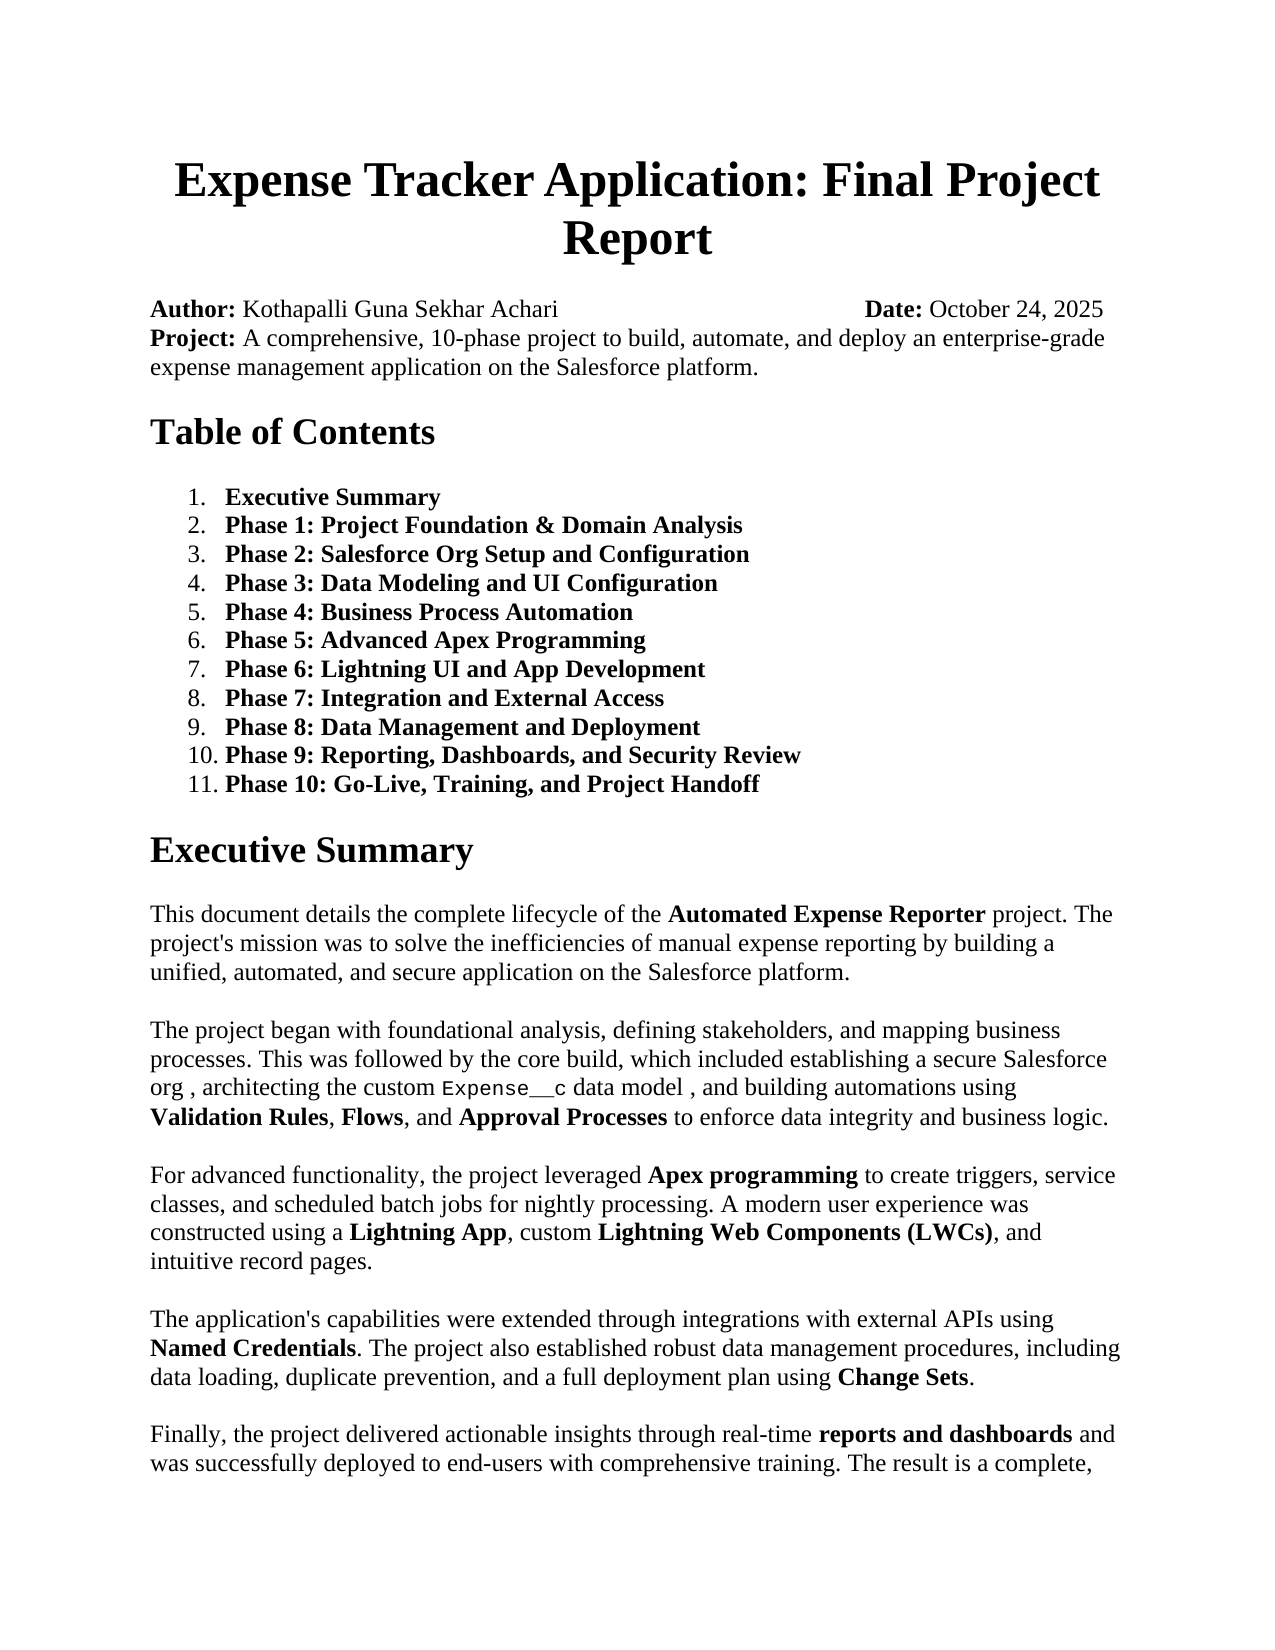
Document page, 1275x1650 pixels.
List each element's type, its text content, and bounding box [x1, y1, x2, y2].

text Executive Summary [150, 827, 1125, 870]
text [150, 1419, 1125, 1477]
list Executive Summary [187, 482, 1125, 511]
list Phase 3: Data Modeling and UI Configuration [187, 568, 1125, 597]
list Phase 8: Data Management and Deployment [187, 712, 1125, 741]
text Author: Kothapalli Guna Sekhar Achari Date: October 24, 2025 Project: A comprehensive, 10-phase project to build, automate, and deploy an enterprise-grade expense management application on the Salesforce platform. [150, 294, 1125, 380]
list Phase 5: Advanced Apex Programming [187, 626, 1125, 654]
list Phase 4: Business Process Automation [187, 597, 1125, 626]
text The project began with foundational analysis, defining stakeholders, and mapping business processes. This was followed by the core build, which included establishing a secure Salesforce org , architecting the custom Expense__c data model , and building automations using Validation Rules, Flows, and Approval Processes to enforce data integrity and business logic. [150, 1015, 1125, 1131]
text Expense Tracker Application: Final Project Report [150, 150, 1125, 265]
text This document details the complete lifecycle of the Automated Expense Reporter project. The project's mission was to solve the inefficiencies of manual expense reporting by building a unified, automated, and secure application on the Salesforce platform. [150, 899, 1125, 986]
list Phase 2: Salesforce Org Setup and Configuration [187, 539, 1125, 568]
text The application's capabilities were extended through integrations with external APIs using Named Credentials. The project also established robust data management procedures, including data loading, duplicate prevention, and a full deployment plan using Change Sets. [150, 1304, 1125, 1390]
list Phase 7: Integration and External Access [187, 683, 1125, 712]
list Phase 9: Reporting, Dashboards, and Security Review [187, 741, 1125, 769]
text Table of Contents [150, 409, 1125, 453]
text For advanced functionality, the project leveraged Apex programming to create triggers, service classes, and scheduled batch jobs for nightly processing. A modern user experience was constructed using a Lightning App, custom Lightning Web Components (LWCs), and intuitive record pages. [150, 1160, 1125, 1275]
list Phase 6: Lightning UI and App Development [187, 654, 1125, 683]
list Phase 1: Project Foundation & Domain Analysis [187, 511, 1125, 539]
list Phase 10: Go-Live, Training, and Project Handoff [187, 769, 1125, 798]
